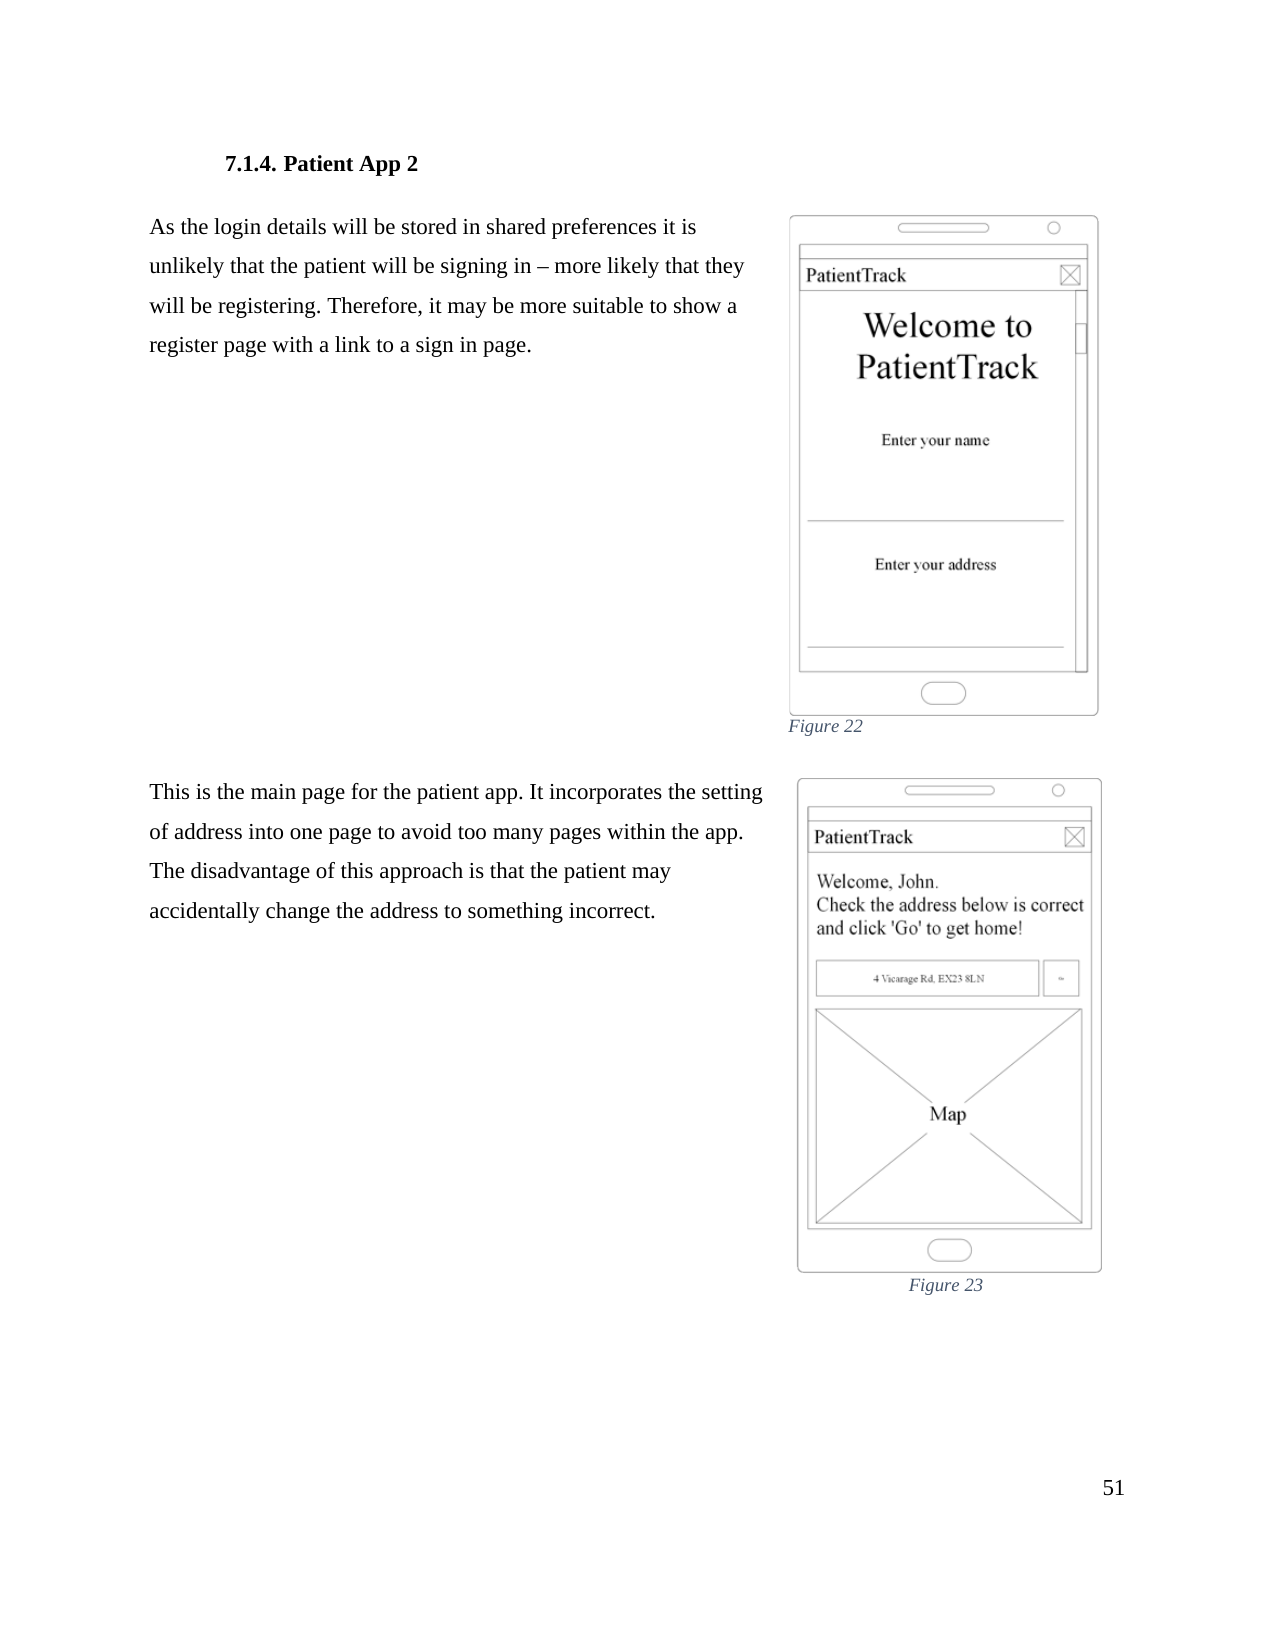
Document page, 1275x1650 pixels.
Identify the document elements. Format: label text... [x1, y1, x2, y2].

subtitle Patient App 2 [225, 150, 1125, 176]
table_header As the login details will be stored in shared preferences it is unlikely that the patient will be signing in – more likely that they will be registering. Therefore, it may be more suitable to show a register page with a link to a sign in page. [139, 203, 778, 768]
picture [789, 778, 1102, 1275]
picture [789, 213, 1102, 716]
table_cell This is the main page for the patient app. It incorporates the setting of address into one page to avoid too many pages within the app. The disadvantage of this approach is that the patient may accidentally change the address to something incorrect. [139, 768, 778, 1327]
